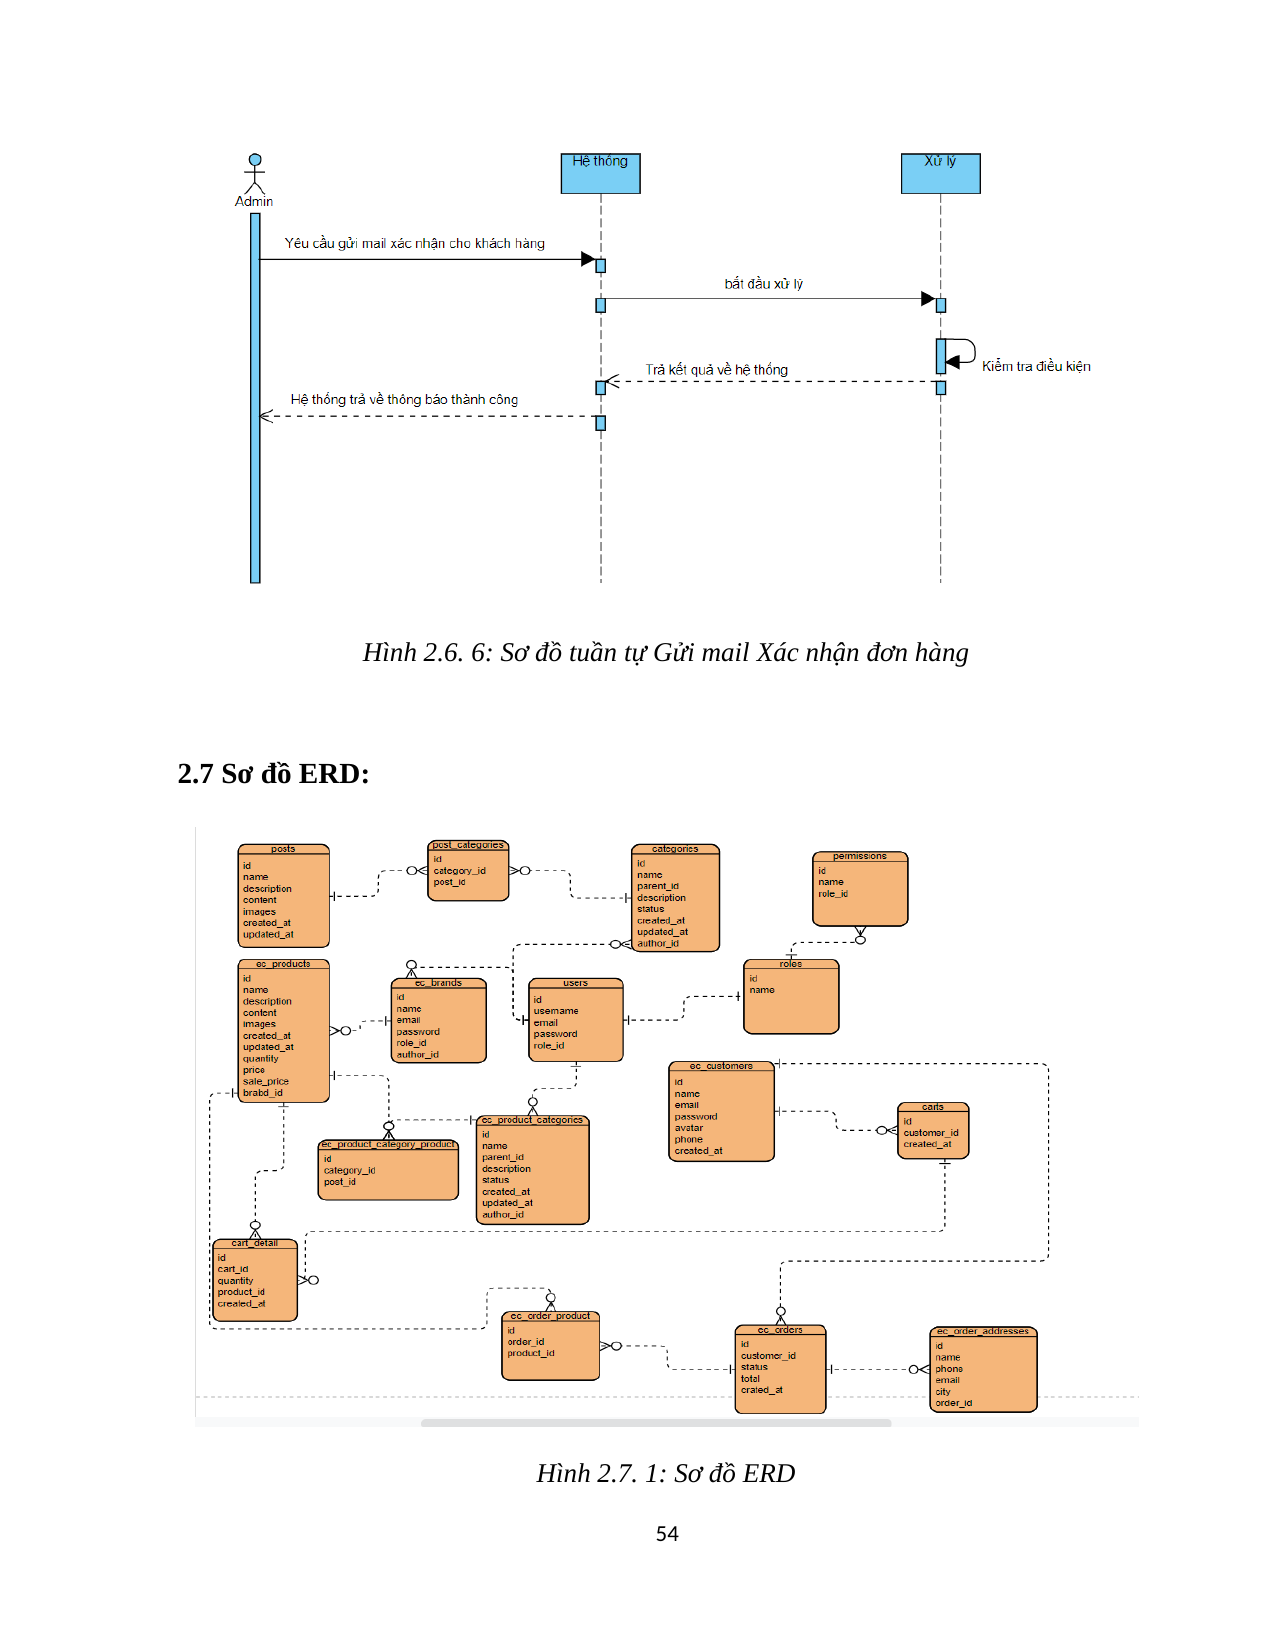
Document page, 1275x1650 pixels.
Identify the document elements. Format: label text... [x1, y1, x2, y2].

text 2.7 Sơ đồ ERD: [177, 756, 1157, 789]
text Hình 2.7. 1: Sơ đồ ERD [177, 1457, 1157, 1488]
picture [177, 118, 1157, 602]
picture [195, 827, 1139, 1427]
text Hình 2.6. 6: Sơ đồ tuần tự Gửi mail Xác nhận đơn hàng [177, 636, 1157, 668]
